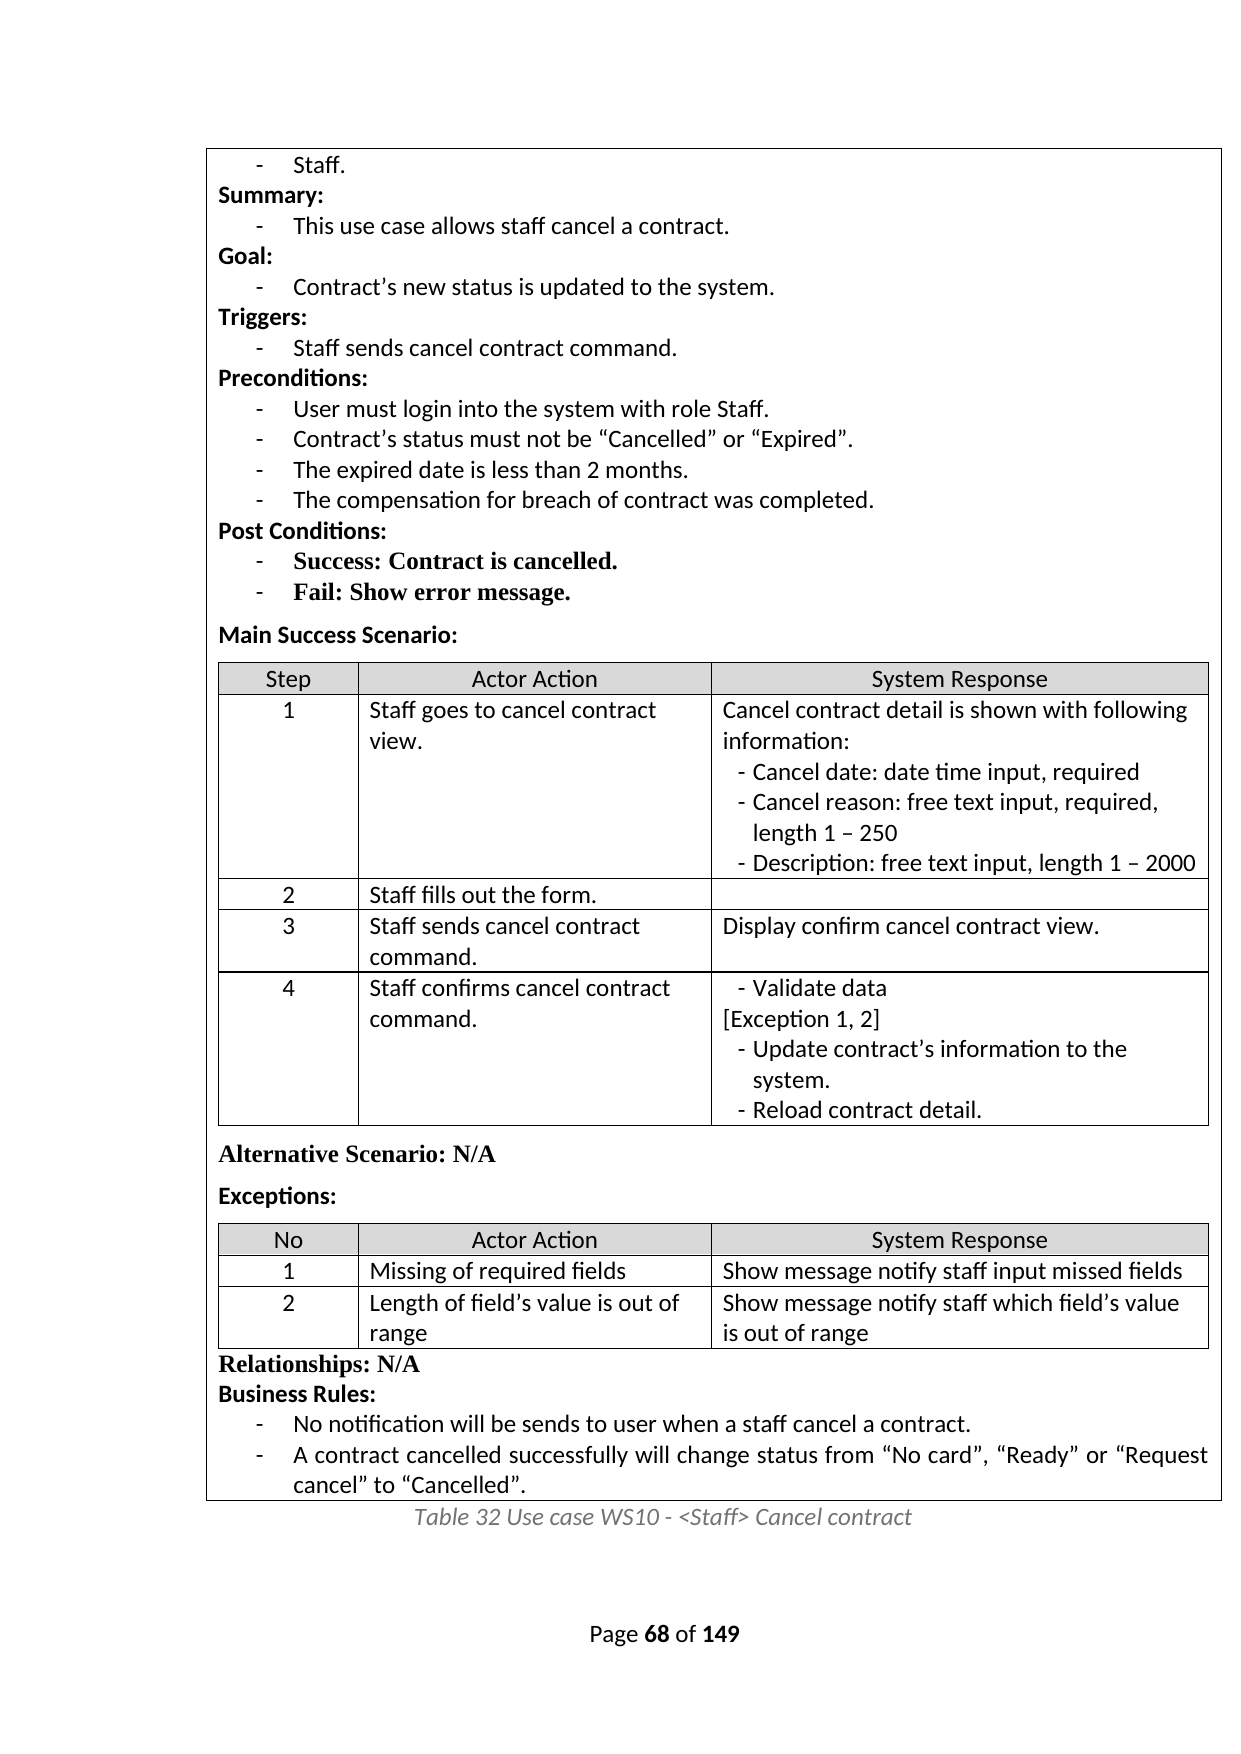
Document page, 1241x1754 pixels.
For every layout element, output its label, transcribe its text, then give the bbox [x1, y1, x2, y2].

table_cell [207, 149, 1221, 1500]
